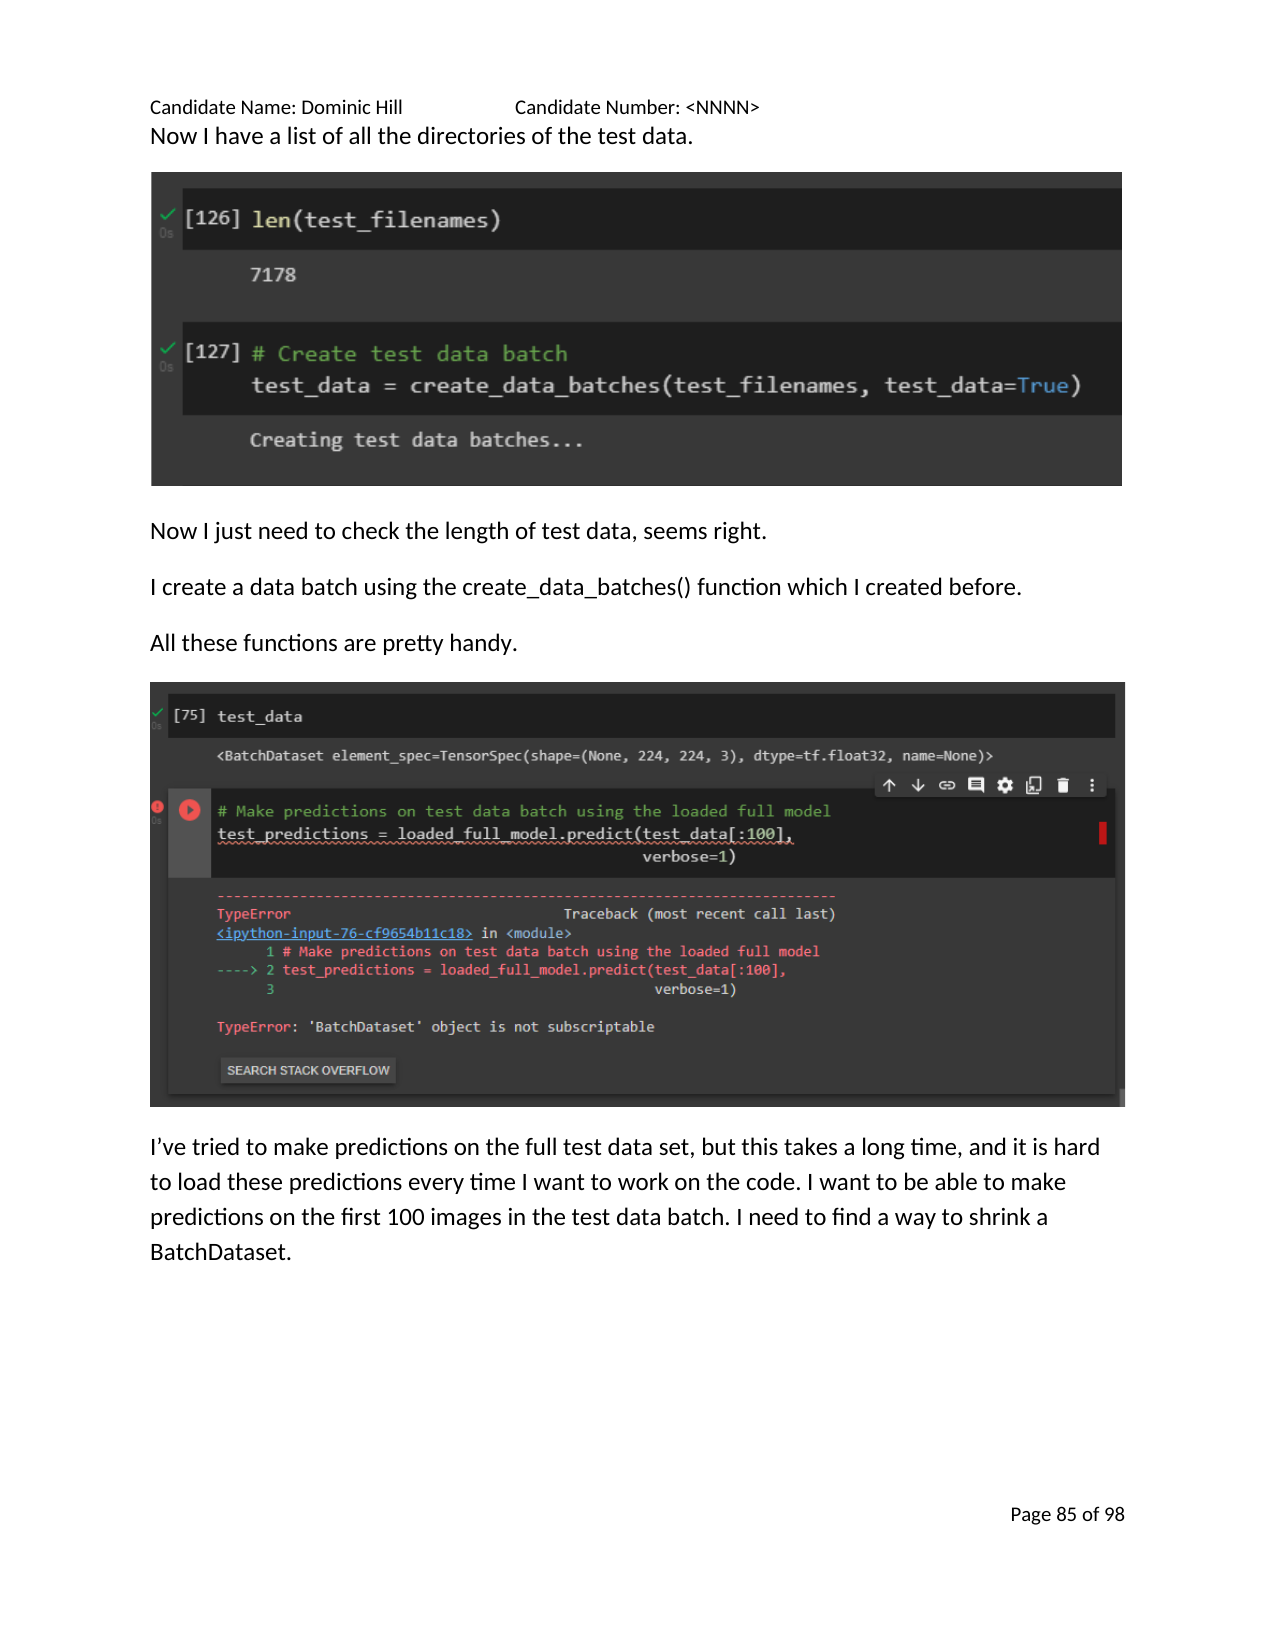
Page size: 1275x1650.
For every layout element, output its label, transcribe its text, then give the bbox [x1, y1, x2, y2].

text I’ve tried to make predictions on the full test data set, but this takes a long time, and it is hard to load these predictions every time I want to work on the code. I want to be able to make predictions on the first 100 images in the test data batch. I need to find a way to shrink a BatchDataset. [150, 1131, 1125, 1267]
text All these functions are pretty handy. [150, 627, 1125, 657]
picture [150, 172, 1122, 484]
picture [150, 682, 1125, 1107]
text Now I have a list of all the directories of the test data. [150, 120, 1125, 151]
text I create a data batch using the create_data_batches() function which I created before. [150, 571, 1125, 602]
